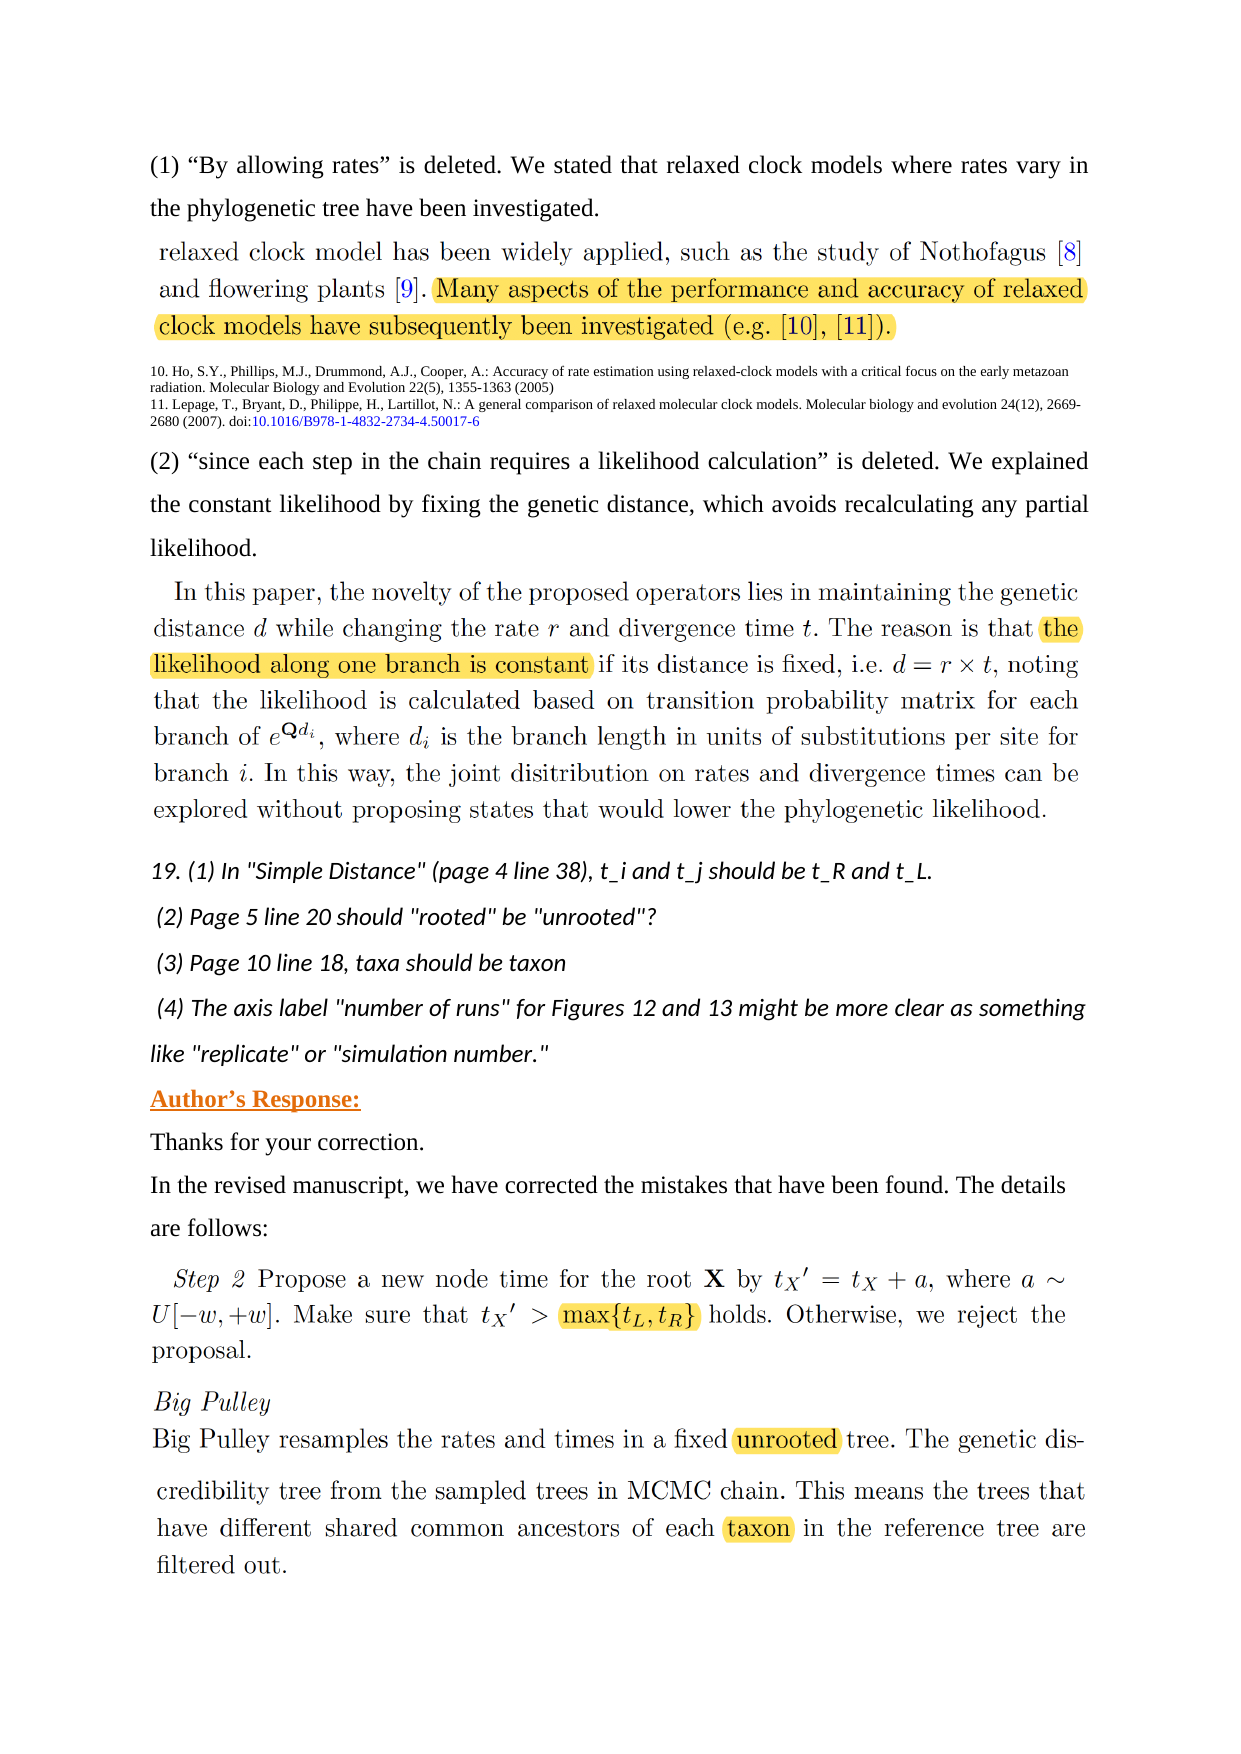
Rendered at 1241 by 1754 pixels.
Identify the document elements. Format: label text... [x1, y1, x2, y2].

text 11. Lepage, T., Bryant, D., Philippe, H., Lartillot, N.: A general comparison of relaxed molecular clock models. Molecular biology and evolution 24(12), 2669-2680 (2007). doi:10.1016/B978-1-4832-2734-4.50017-6 [150, 396, 1090, 429]
picture [150, 1257, 1071, 1369]
text Author’s Response: [150, 1084, 1090, 1113]
text (2) Page 5 line 20 should "rooted" be "unrooted"? [150, 901, 1090, 932]
picture [150, 236, 1090, 349]
text (3) Page 10 line 18, taxa should be taxon [150, 947, 1090, 977]
text (2) “since each step in the chain requires a likelihood calculation” is deleted. We explained the constant likelihood by fixing the genetic distance, which avoids recalculating any partial likelihood. [150, 446, 1090, 561]
text 10. Ho, S.Y., Phillips, M.J., Drummond, A.J., Cooper, A.: Accuracy of rate estimation using relaxed-clock models with a critical focus on the early metazoan radiation. Molecular Biology and Evolution 22(5), 1355-1363 (2005) [150, 362, 1090, 396]
text (4) The axis label "number of runs" for Figures 12 and 13 might be more clear as something like "replicate" or "simulation number." [150, 993, 1090, 1069]
text Thanks for your correction. [150, 1127, 1090, 1156]
text (1) “By allowing rates” is deleted. We stated that relaxed clock models where rates vary in the phylogenetic tree have been investigated. [150, 150, 1090, 222]
picture [150, 1383, 1089, 1457]
picture [150, 1471, 1089, 1581]
picture [150, 575, 1090, 825]
text 19. (1) In "Simple Distance" (page 4 line 38), t_i and t_j should be t_R and t_L. [150, 855, 1090, 886]
